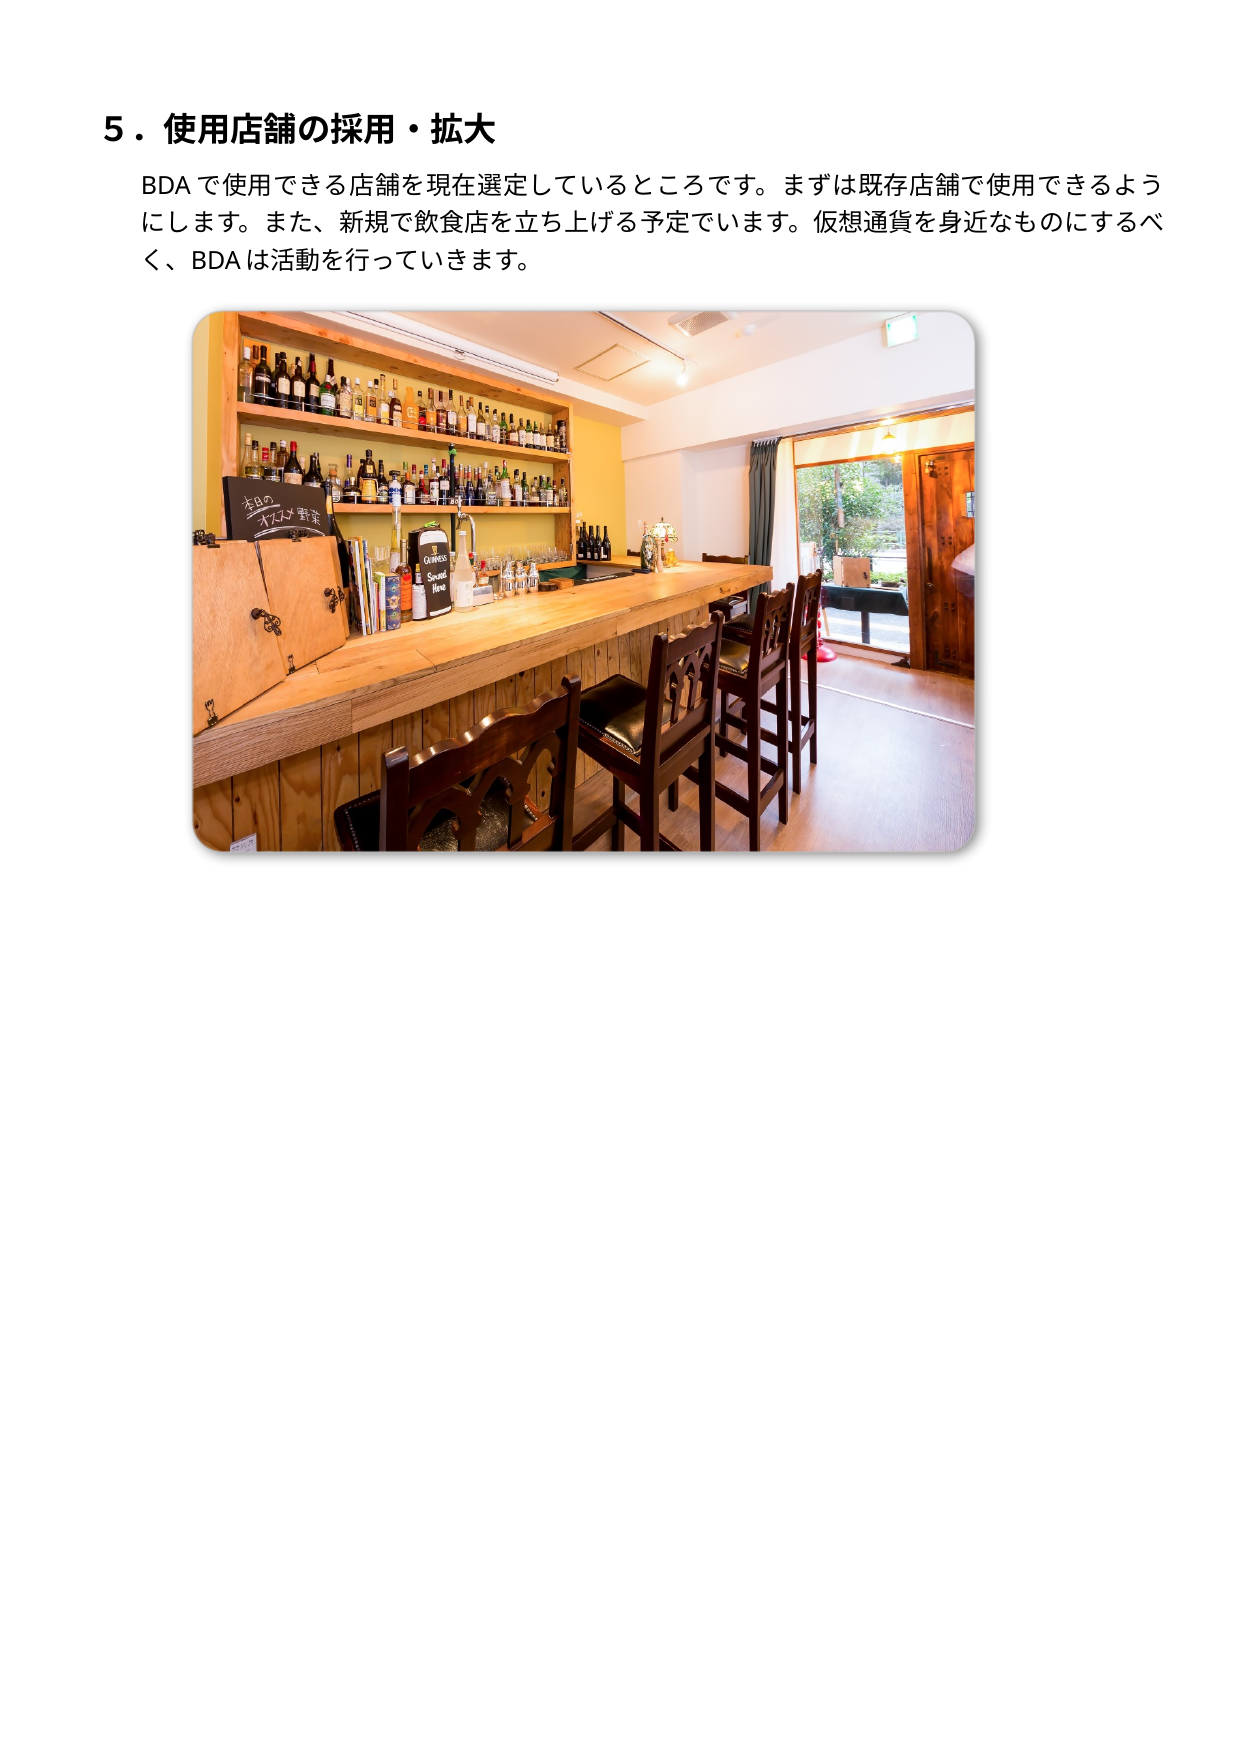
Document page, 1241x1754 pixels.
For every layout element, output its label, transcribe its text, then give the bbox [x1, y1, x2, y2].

text ５．使用店舗の採用・拡大 [97, 89, 1165, 164]
text BDAで使用できる店舗を現在選定しているところです。まずは既存店舗で使用できるようにします。また、新規で飲食店を立ち上げる予定でいます。仮想通貨を身近なものにするべく、BDAは活動を行っていきます。 [141, 164, 1165, 277]
picture [194, 313, 973, 850]
